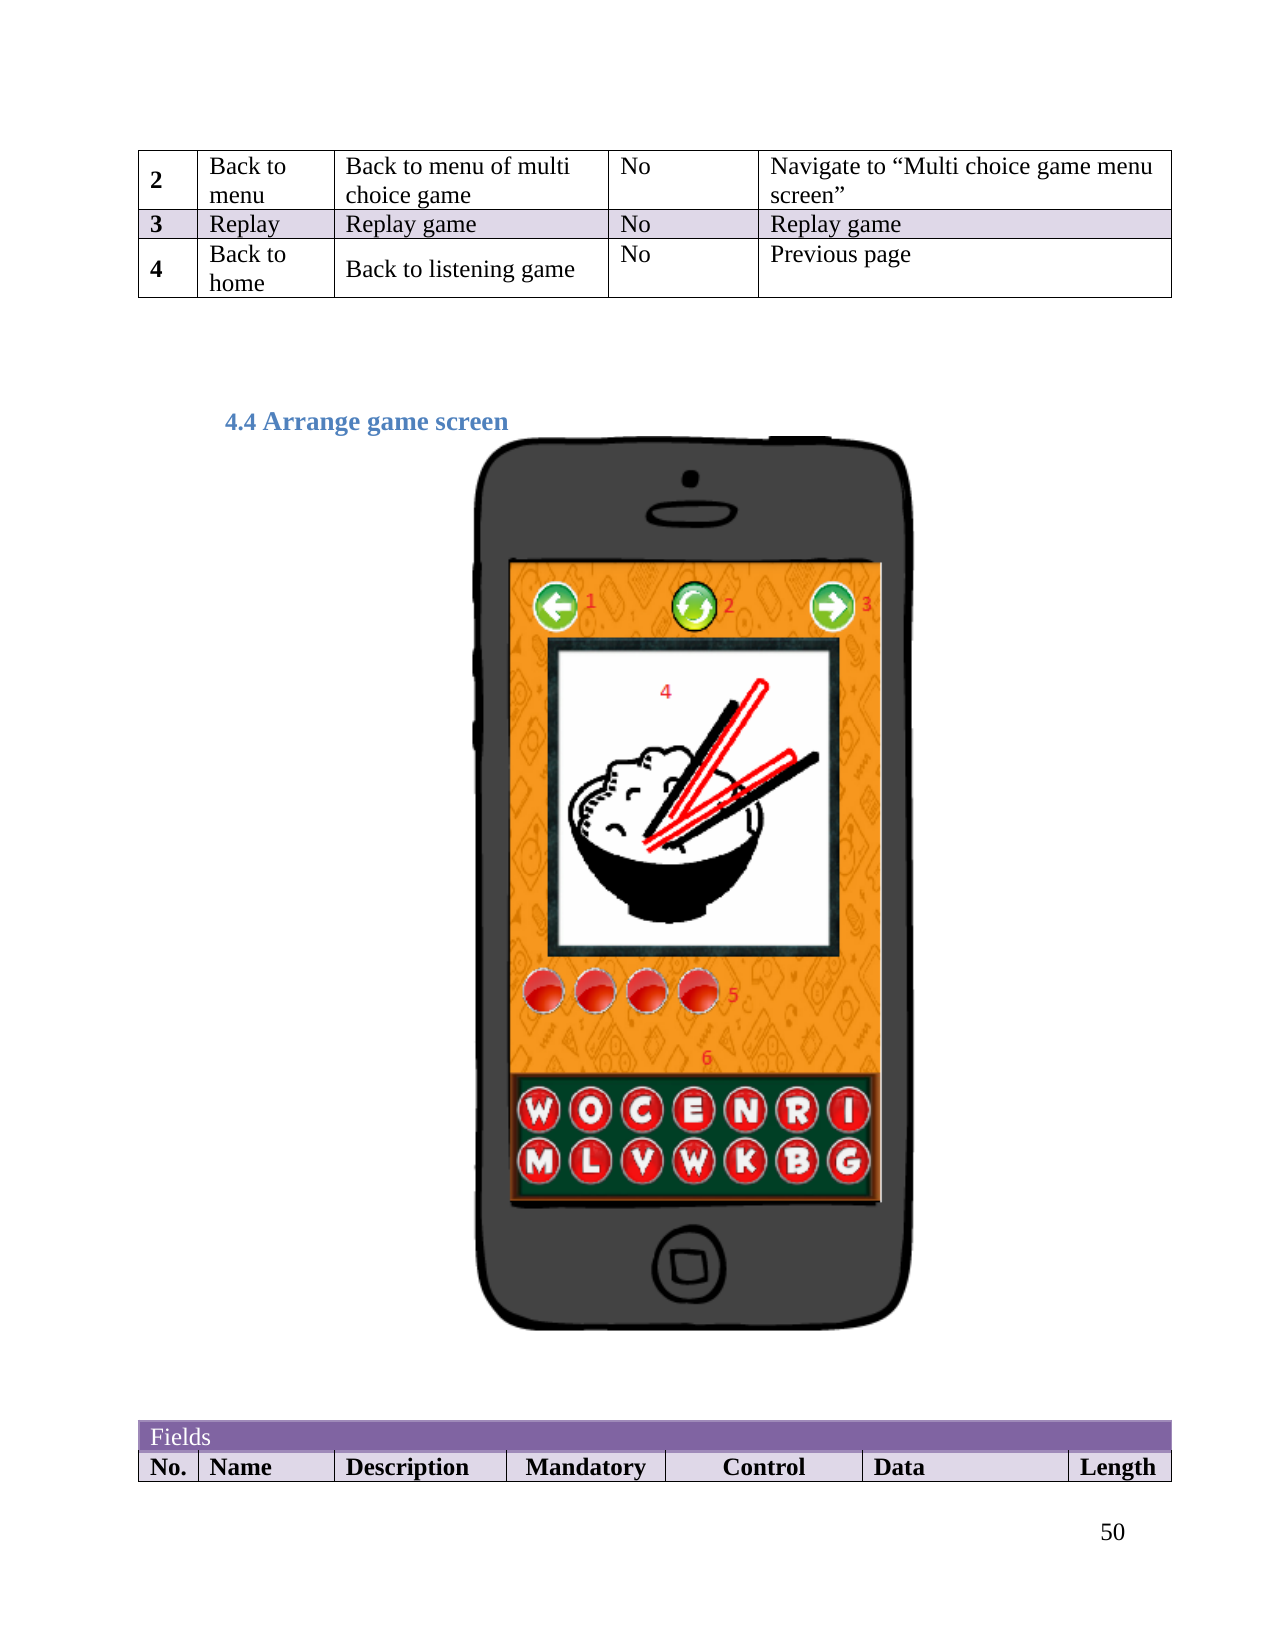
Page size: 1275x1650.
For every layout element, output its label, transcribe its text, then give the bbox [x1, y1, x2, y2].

table_cell Data Type [863, 1453, 1068, 1481]
subtitle Arrange game screen [225, 405, 1125, 436]
table_cell Replay game [759, 210, 1171, 238]
table_cell Replay game [335, 210, 608, 238]
table_cell Back to menu of multi choice game [335, 151, 608, 208]
table_cell Back to listening game [335, 239, 608, 297]
table_cell Back to menu [198, 151, 334, 208]
table_cell Length [1069, 1453, 1171, 1481]
table_cell No. [139, 1453, 198, 1481]
table_cell Description [335, 1453, 506, 1481]
table_cell Name [199, 1453, 334, 1481]
picture [468, 436, 915, 1334]
table_cell No [609, 239, 758, 297]
table_cell Replay [198, 210, 334, 238]
table_cell Control Type [666, 1453, 862, 1481]
table_cell No [609, 151, 758, 208]
table_cell Back to home [198, 239, 334, 297]
table_cell 3 [139, 210, 197, 238]
table_cell 2 [139, 151, 197, 208]
table_cell Previous page [759, 239, 1171, 297]
table_header Fields [140, 1422, 1171, 1450]
table_cell Navigate to “Multi choice game menu screen” [759, 151, 1171, 208]
table_cell Mandatory [507, 1453, 665, 1481]
table_cell 4 [139, 239, 197, 297]
table_cell No [609, 210, 758, 238]
